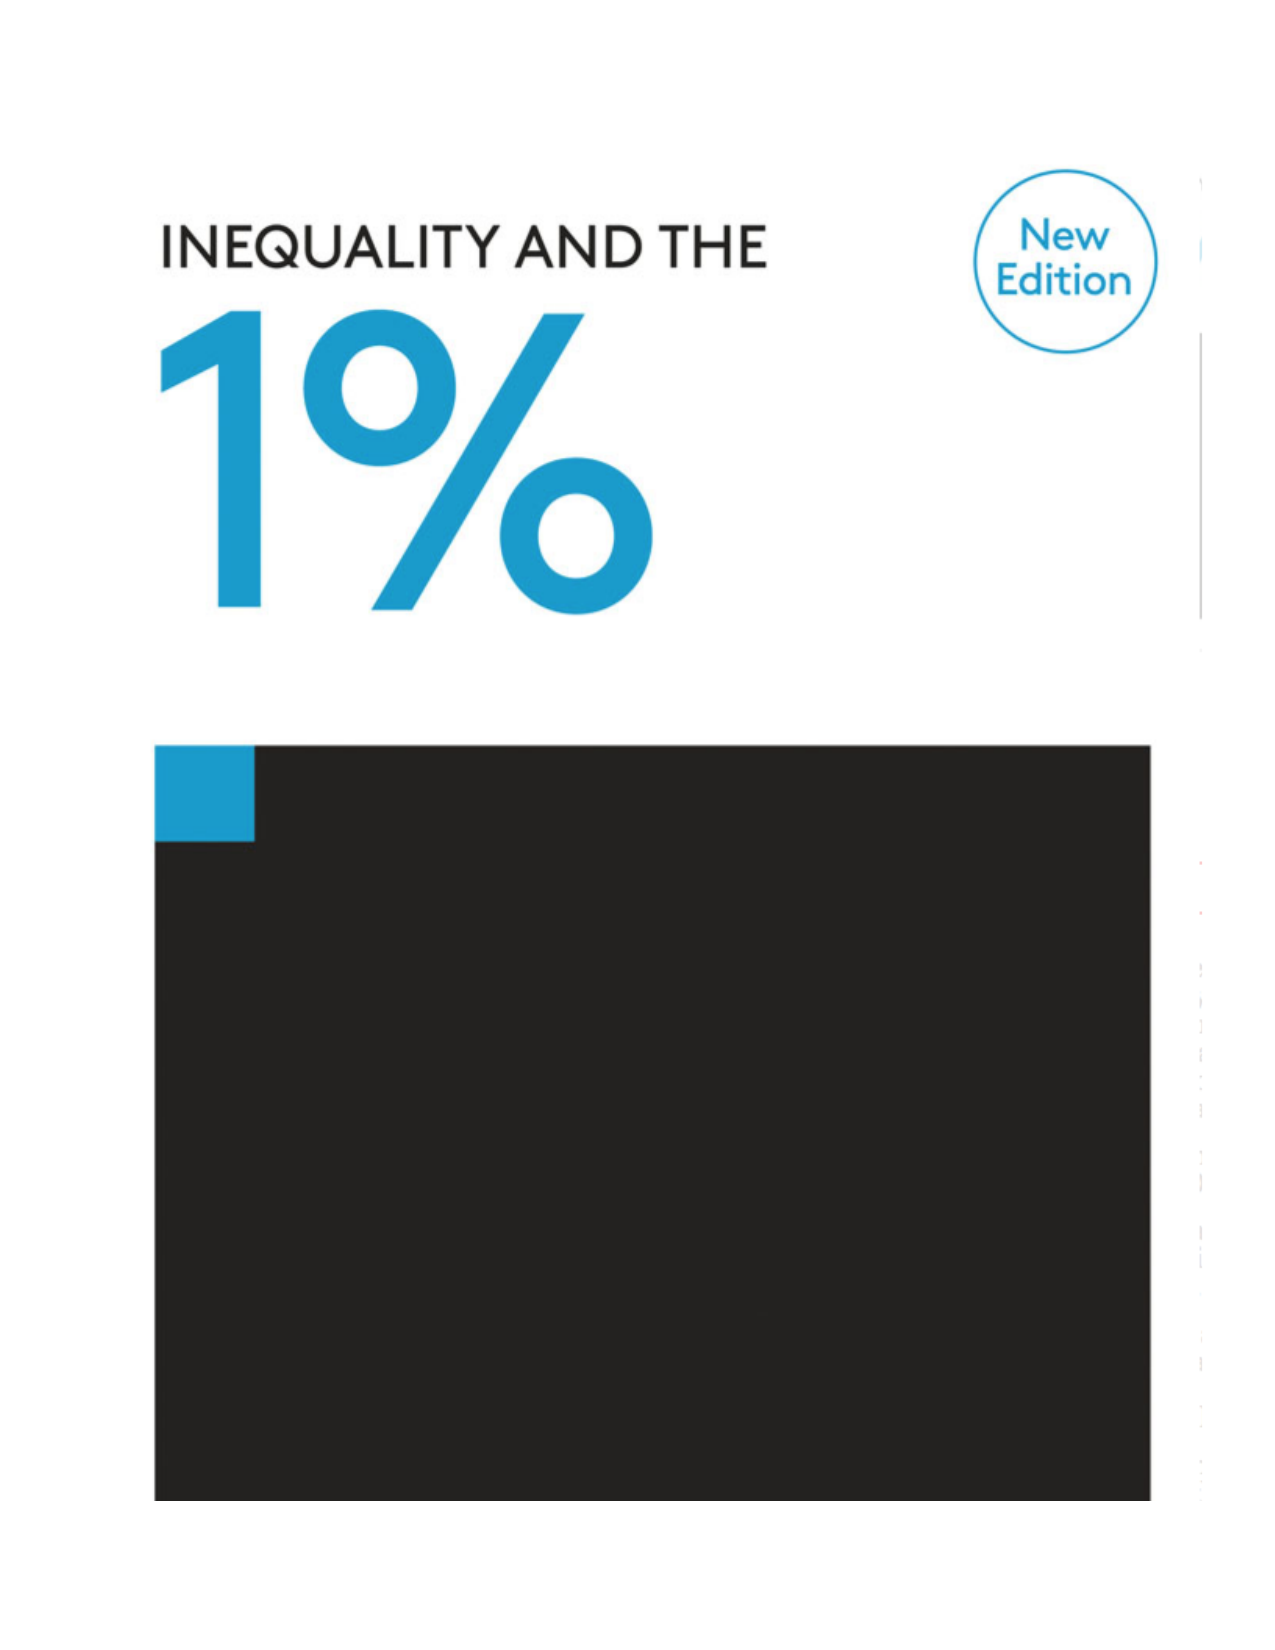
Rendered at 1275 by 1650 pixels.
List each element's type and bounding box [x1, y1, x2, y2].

picture [150, 150, 1203, 1501]
